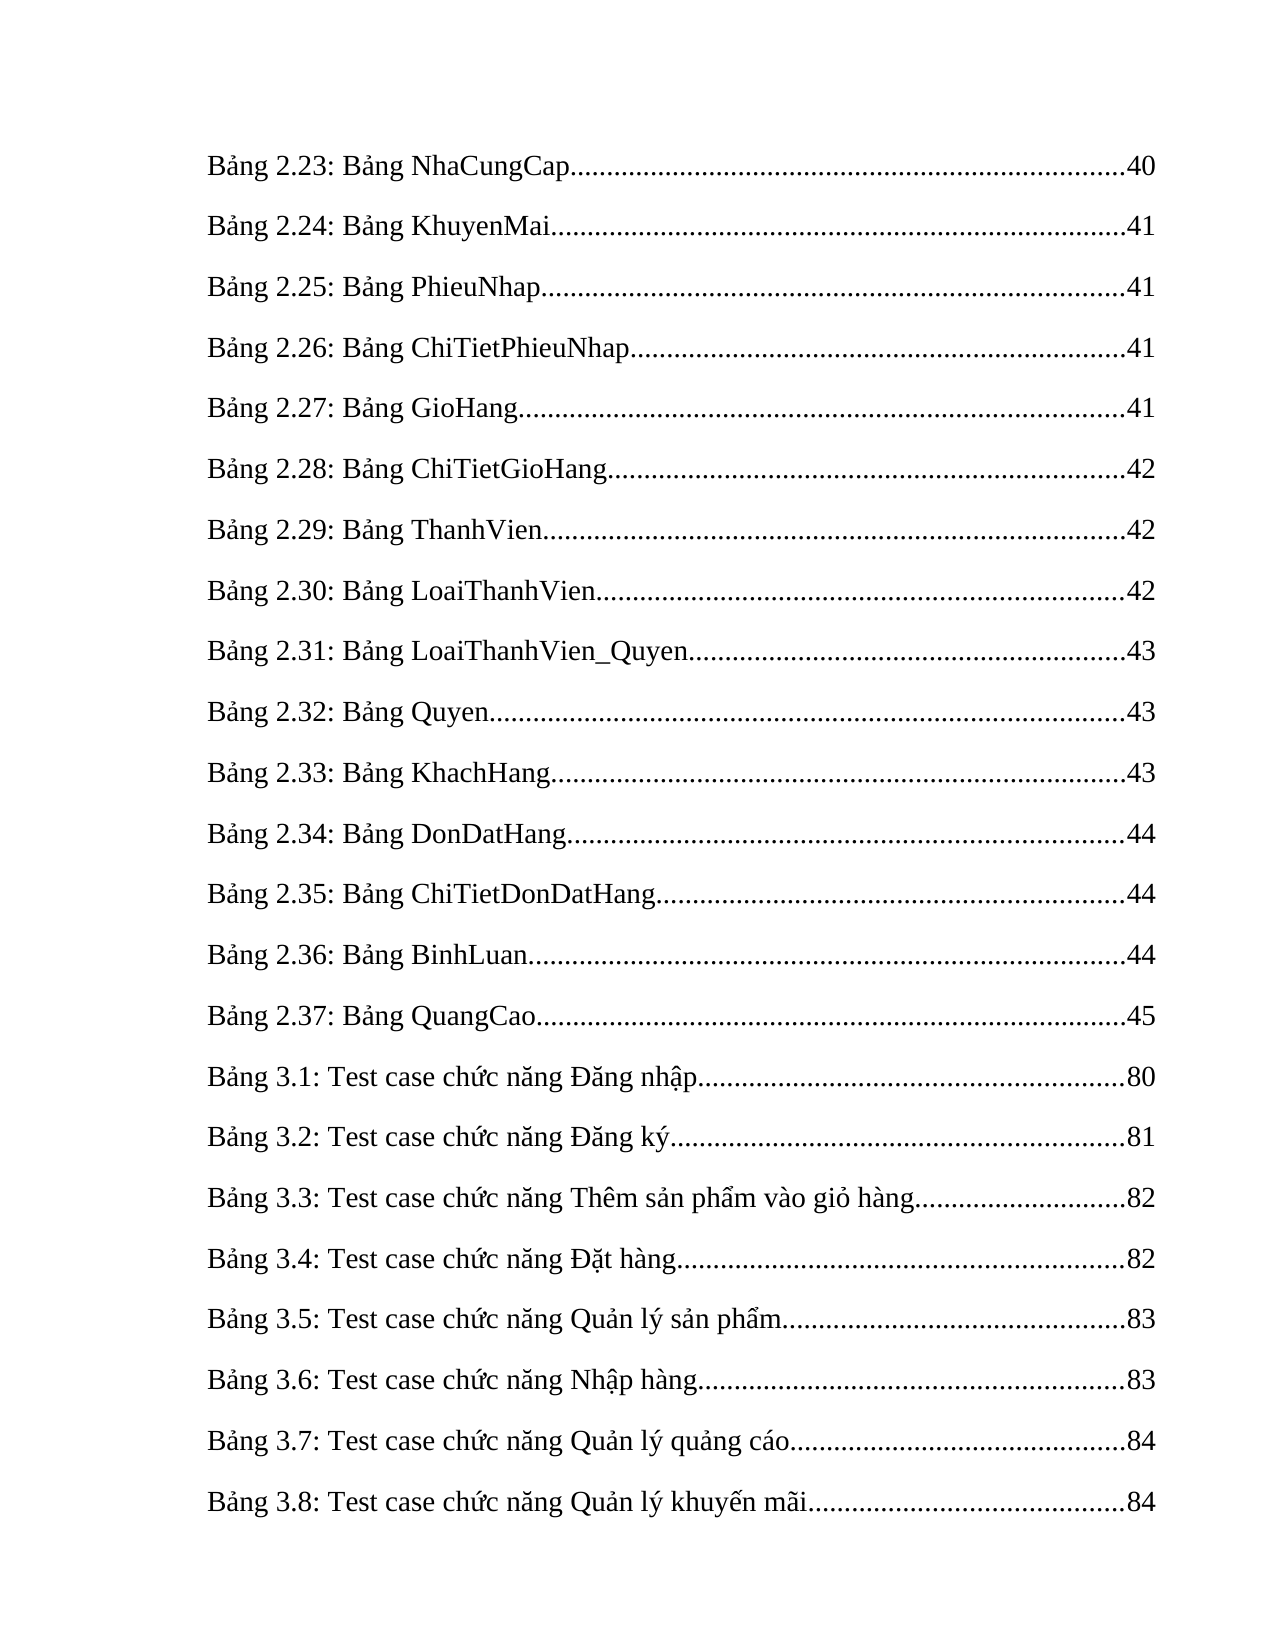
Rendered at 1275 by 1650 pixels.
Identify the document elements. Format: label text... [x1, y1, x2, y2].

text Bảng 2.32: Bảng Quyen 43 [207, 694, 1157, 728]
text Bảng 2.36: Bảng BinhLuan 44 [207, 937, 1157, 971]
text Bảng 2.33: Bảng KhachHang 43 [207, 755, 1157, 788]
text Bảng 3.1: Test case chức năng Đăng nhập 80 [207, 1059, 1157, 1092]
text Bảng 2.24: Bảng KhuyenMai 41 [207, 208, 1157, 242]
text Bảng 2.27: Bảng GioHang 41 [207, 391, 1157, 424]
text Bảng 2.34: Bảng DonDatHang 44 [207, 816, 1157, 849]
text Bảng 2.29: Bảng ThanhVien 42 [207, 512, 1157, 546]
text Bảng 3.5: Test case chức năng Quản lý sản phẩm 83 [207, 1302, 1157, 1335]
text Bảng 2.35: Bảng ChiTietDonDatHang 44 [207, 876, 1157, 910]
text Bảng 3.2: Test case chức năng Đăng ký 81 [207, 1119, 1157, 1153]
text Bảng 2.30: Bảng LoaiThanhVien 42 [207, 573, 1157, 606]
text Bảng 2.25: Bảng PhieuNhap 41 [207, 269, 1157, 303]
text Bảng 3.4: Test case chức năng Đặt hàng 82 [207, 1241, 1157, 1274]
text Bảng 2.23: Bảng NhaCungCap 40 [207, 148, 1157, 181]
text Bảng 3.6: Test case chức năng Nhập hàng 83 [207, 1362, 1157, 1396]
text Bảng 2.28: Bảng ChiTietGioHang 42 [207, 451, 1157, 485]
text Bảng 2.37: Bảng QuangCao 45 [207, 998, 1157, 1031]
text Bảng 3.8: Test case chức năng Quản lý khuyến mãi 84 [207, 1484, 1157, 1517]
text Bảng 2.26: Bảng ChiTietPhieuNhap 41 [207, 330, 1157, 363]
text Bảng 3.7: Test case chức năng Quản lý quảng cáo 84 [207, 1423, 1157, 1457]
text Bảng 2.31: Bảng LoaiThanhVien_Quyen 43 [207, 633, 1157, 667]
text Bảng 3.3: Test case chức năng Thêm sản phẩm vào giỏ hàng 82 [207, 1180, 1157, 1214]
